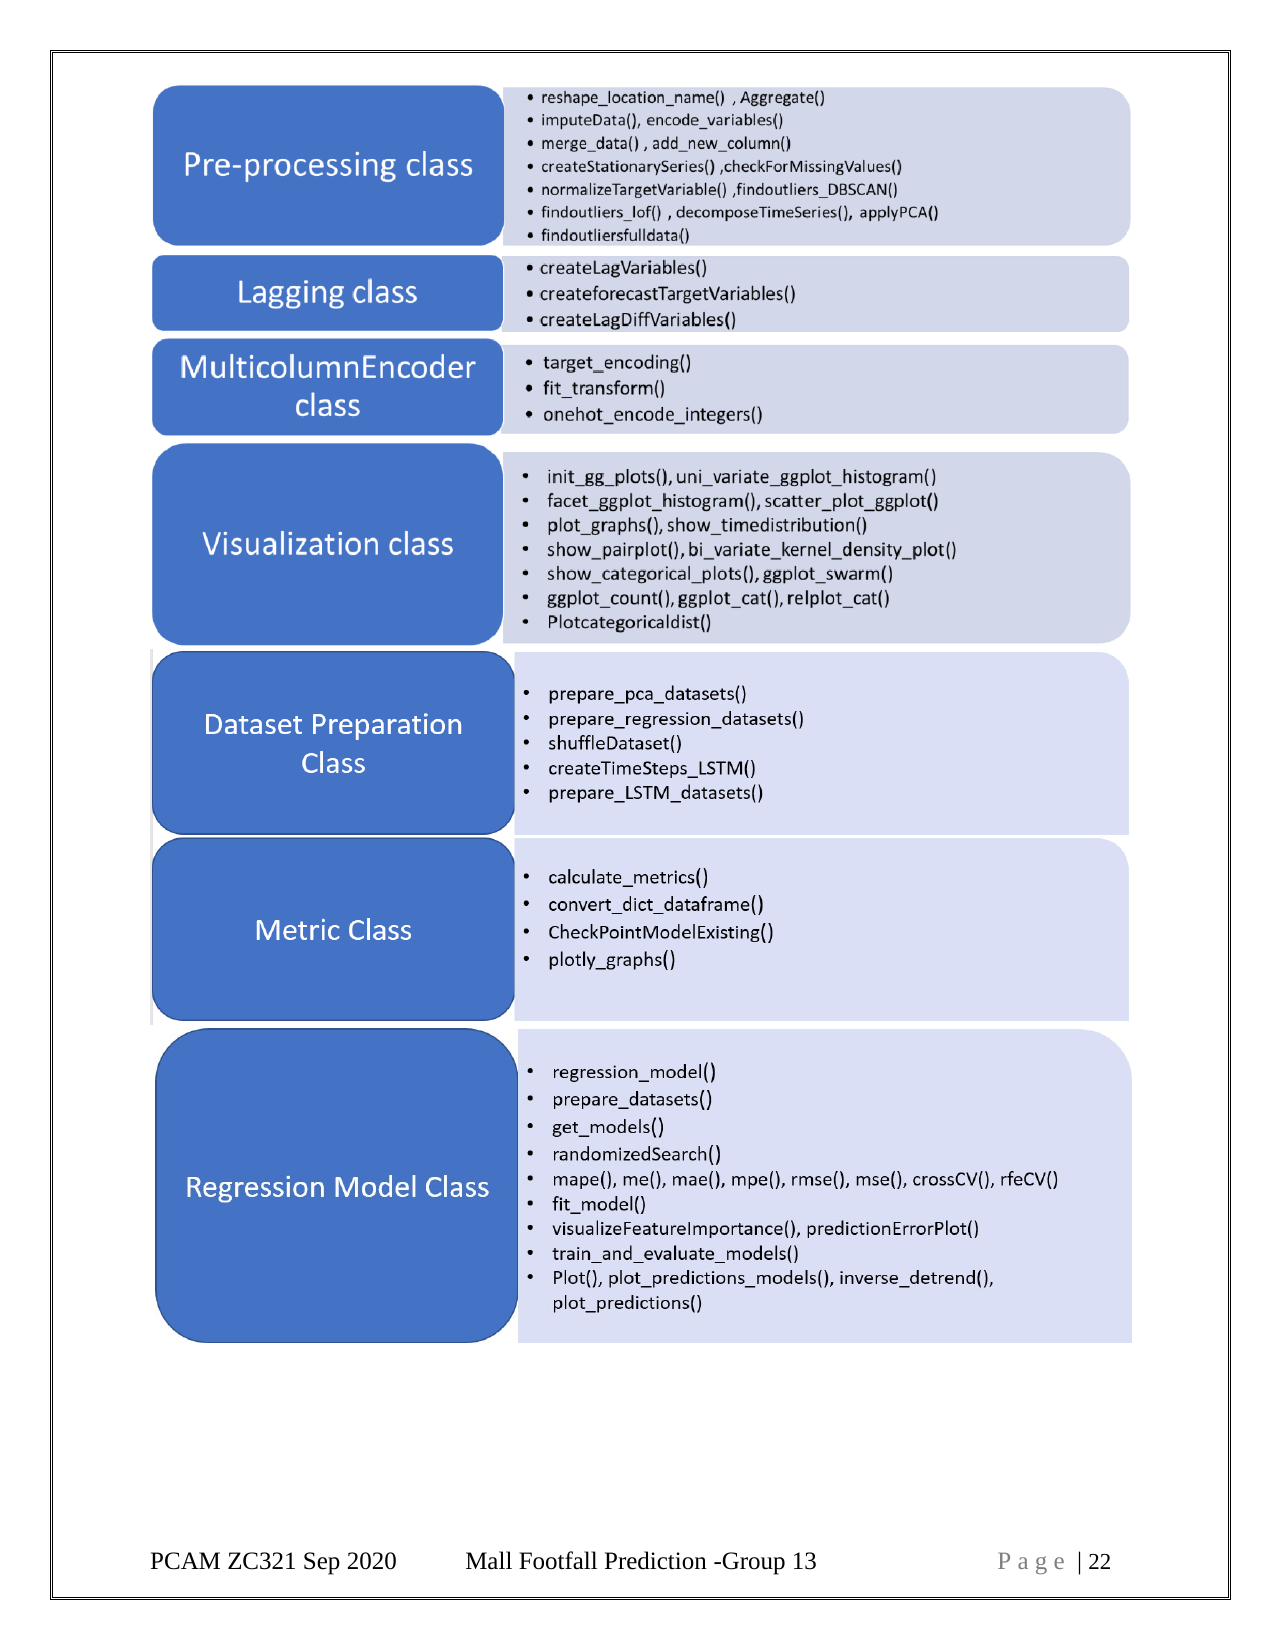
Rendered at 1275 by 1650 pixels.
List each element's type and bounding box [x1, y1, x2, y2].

picture [150, 81, 1132, 1025]
picture [155, 1028, 1132, 1343]
